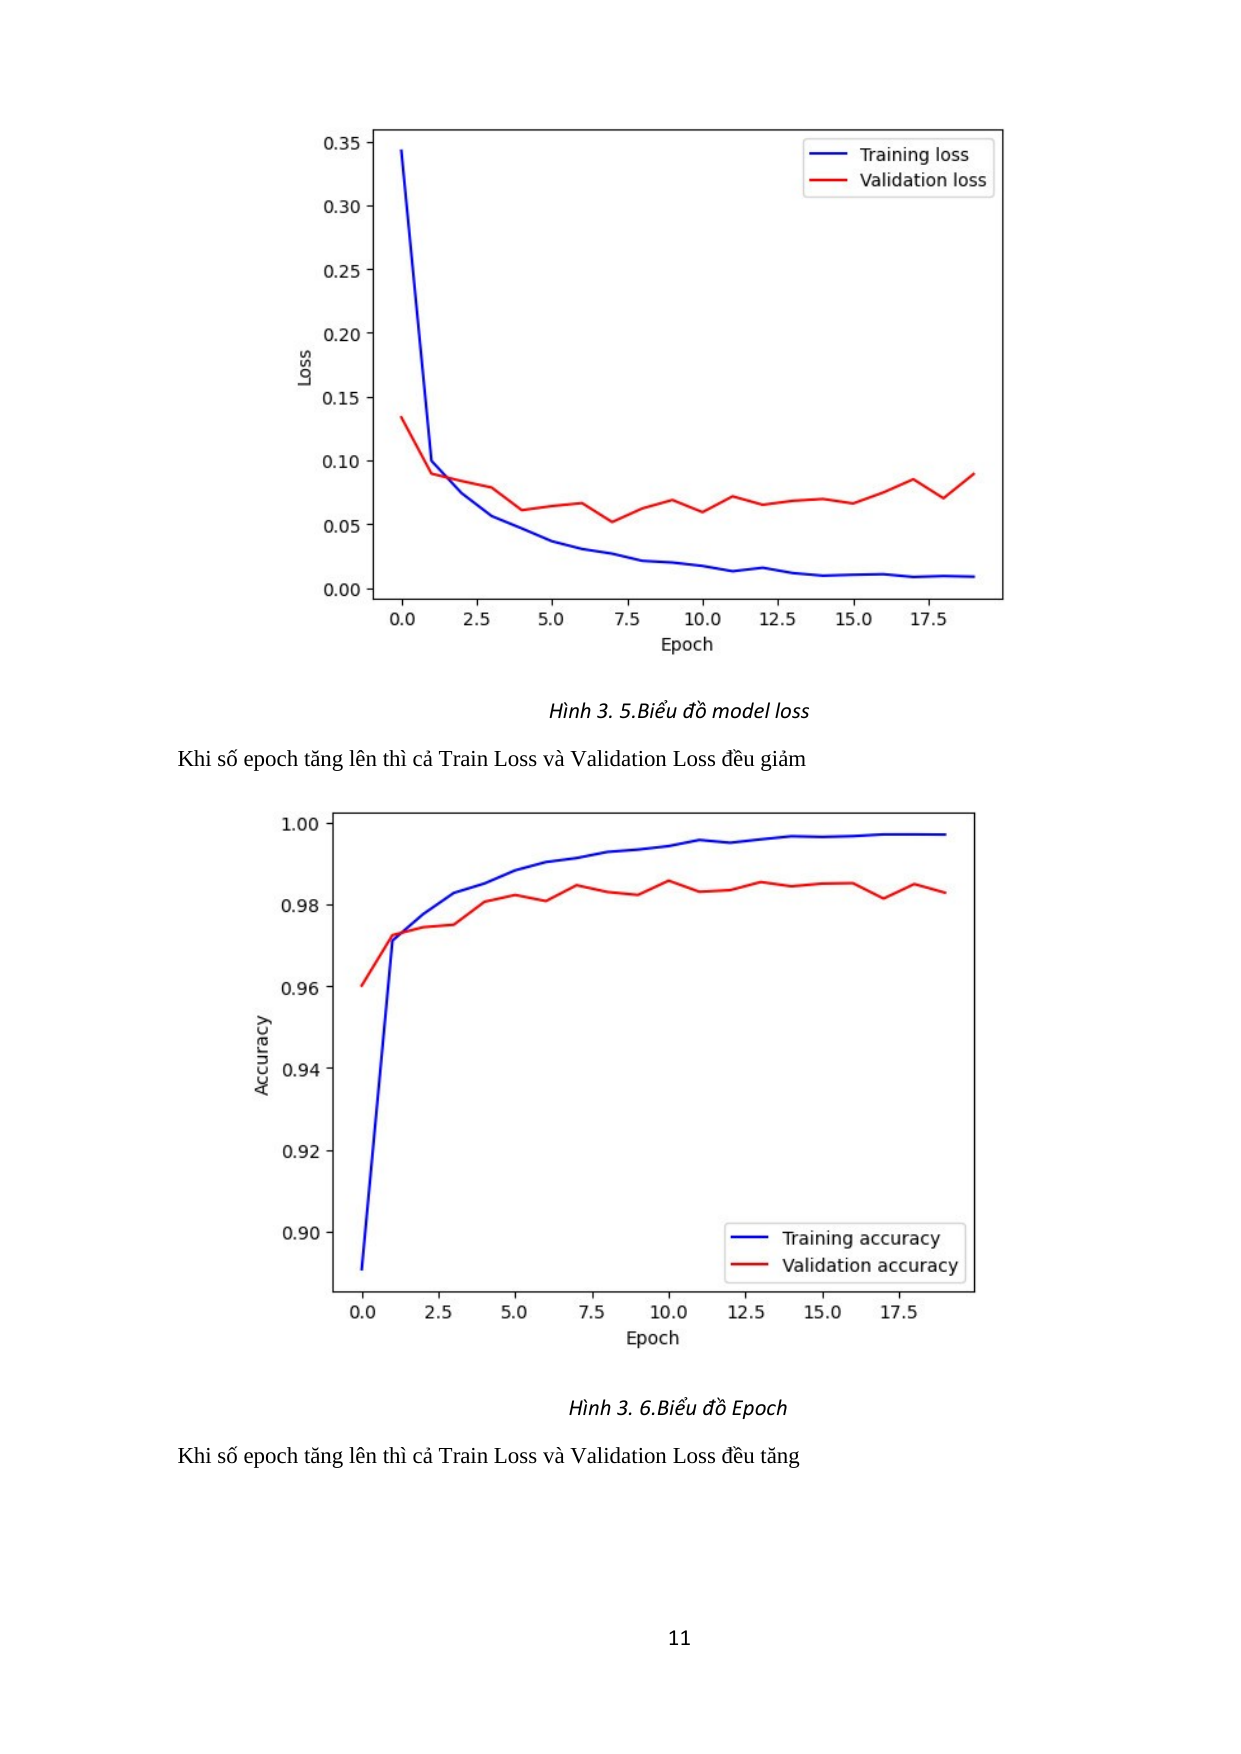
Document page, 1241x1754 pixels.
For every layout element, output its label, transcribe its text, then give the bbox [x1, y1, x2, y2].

text Hình 3. 6.Biểu đồ Epoch [177, 1393, 1122, 1421]
picture [242, 801, 987, 1360]
picture [284, 118, 1015, 666]
text Khi số epoch tăng lên thì cả Train Loss và Validation Loss đều tăng [177, 1442, 1122, 1468]
text Hình 3. 5.Biểu đồ model loss [177, 697, 1122, 724]
text Khi số epoch tăng lên thì cả Train Loss và Validation Loss đều giảm [177, 745, 1122, 772]
